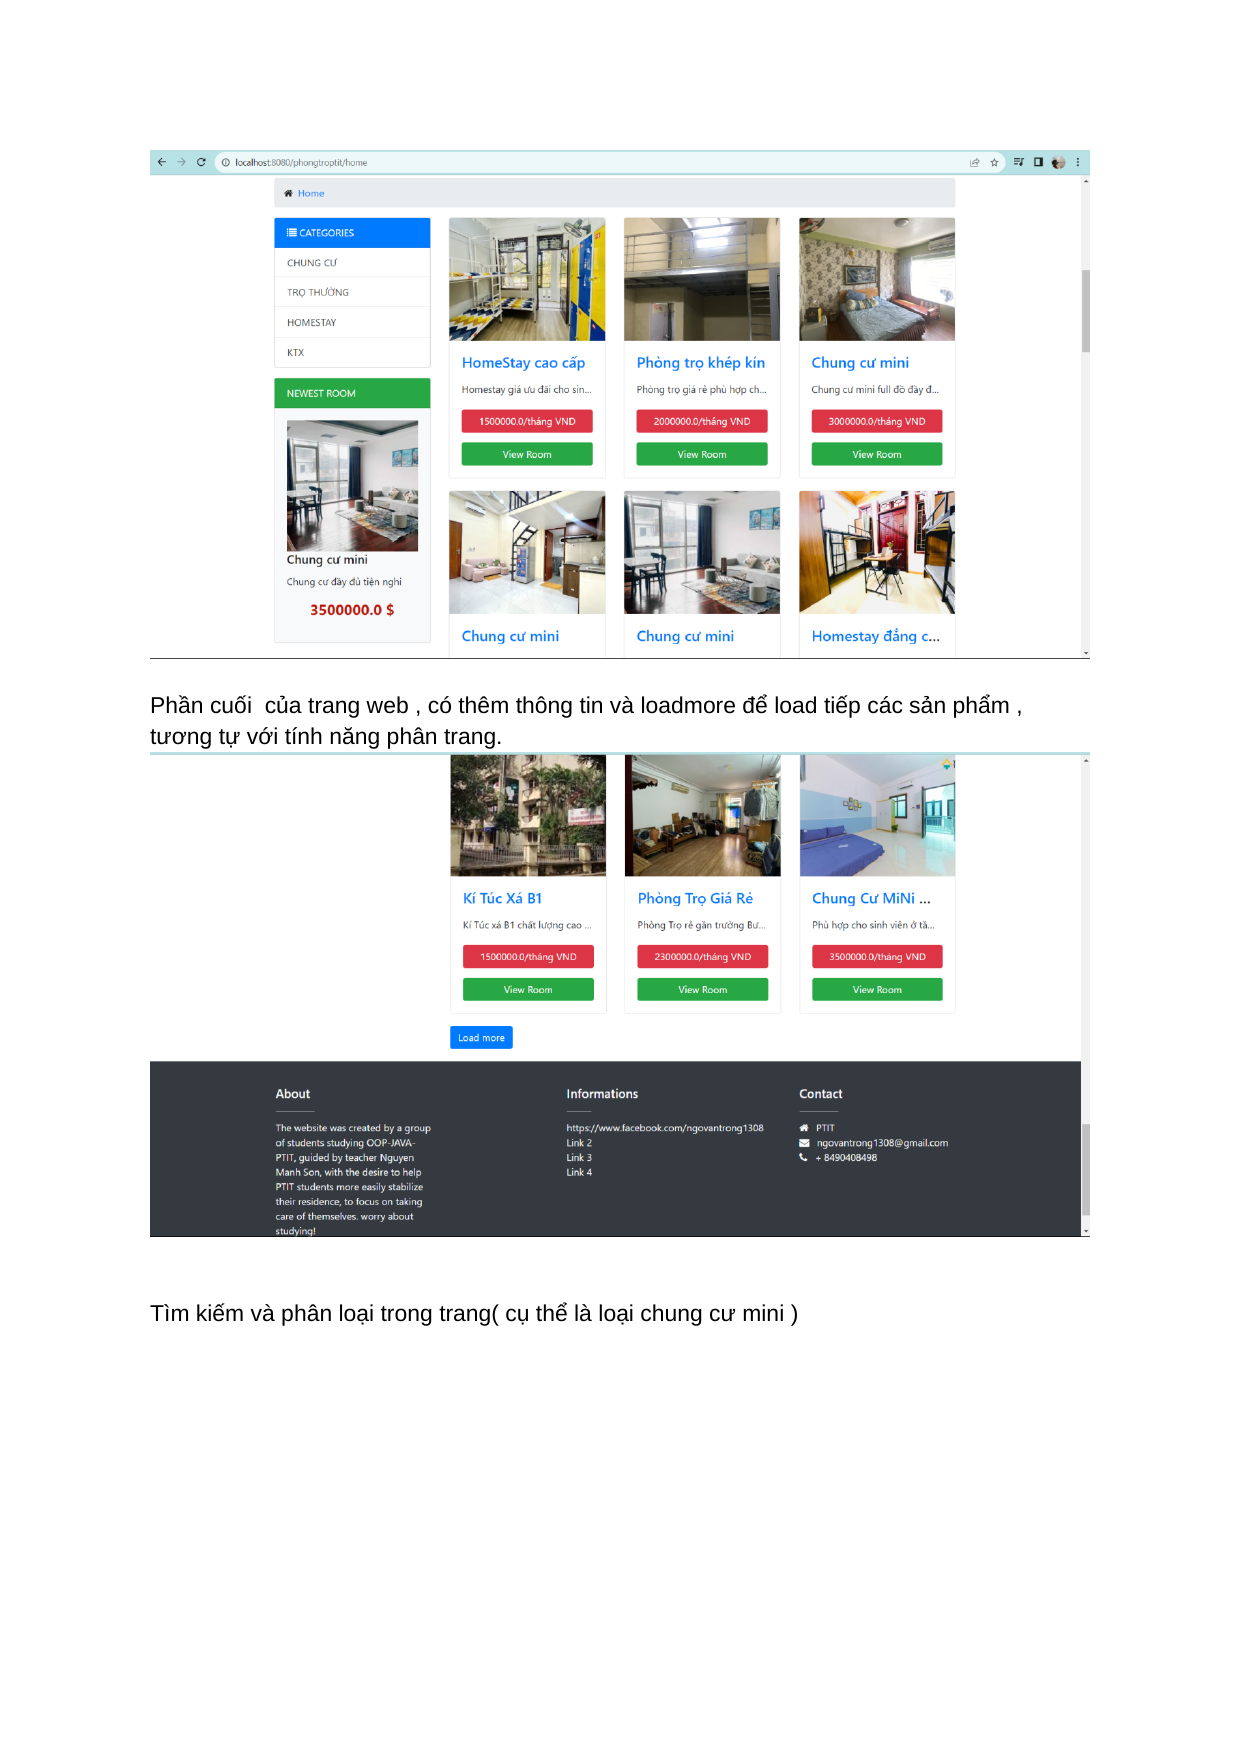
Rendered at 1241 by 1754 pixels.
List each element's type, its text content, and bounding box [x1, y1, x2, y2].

text Phần cuối của trang web , có thêm thông tin và loadmore để load tiếp các sản phẩm , tương tự với tính năng phân trang. [150, 692, 1090, 749]
text Tìm kiếm và phân loại trong trang( cụ thể là loại chung cư mini ) [150, 1300, 1090, 1327]
picture [150, 150, 1090, 659]
picture [150, 752, 1090, 1237]
